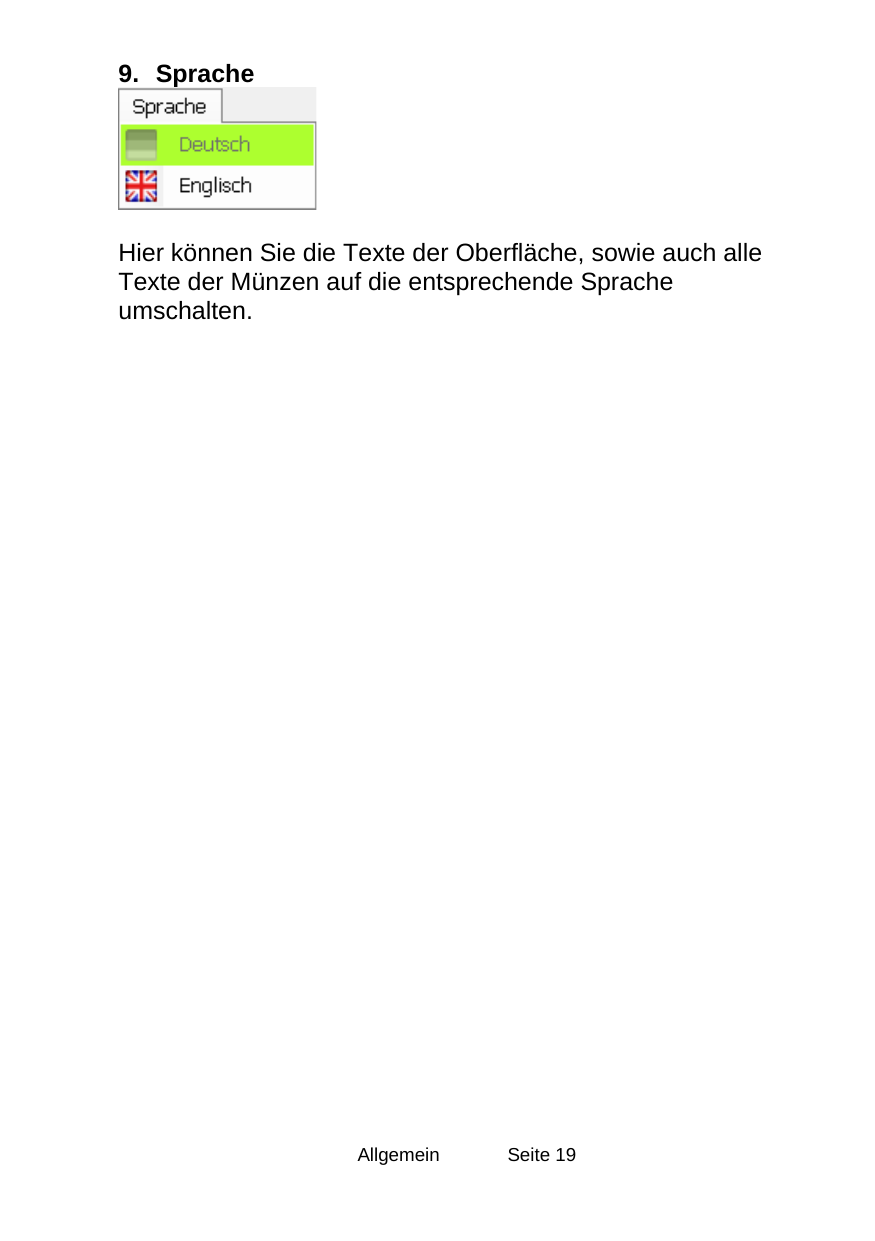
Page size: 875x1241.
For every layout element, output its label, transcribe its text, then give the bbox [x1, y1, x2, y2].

list Sprache [118, 59, 815, 88]
picture [118, 87, 317, 210]
text Hier können Sie die Texte der Oberfläche, sowie auch alle Texte der Münzen auf die entsprechende Sprache umschalten. [118, 238, 815, 325]
